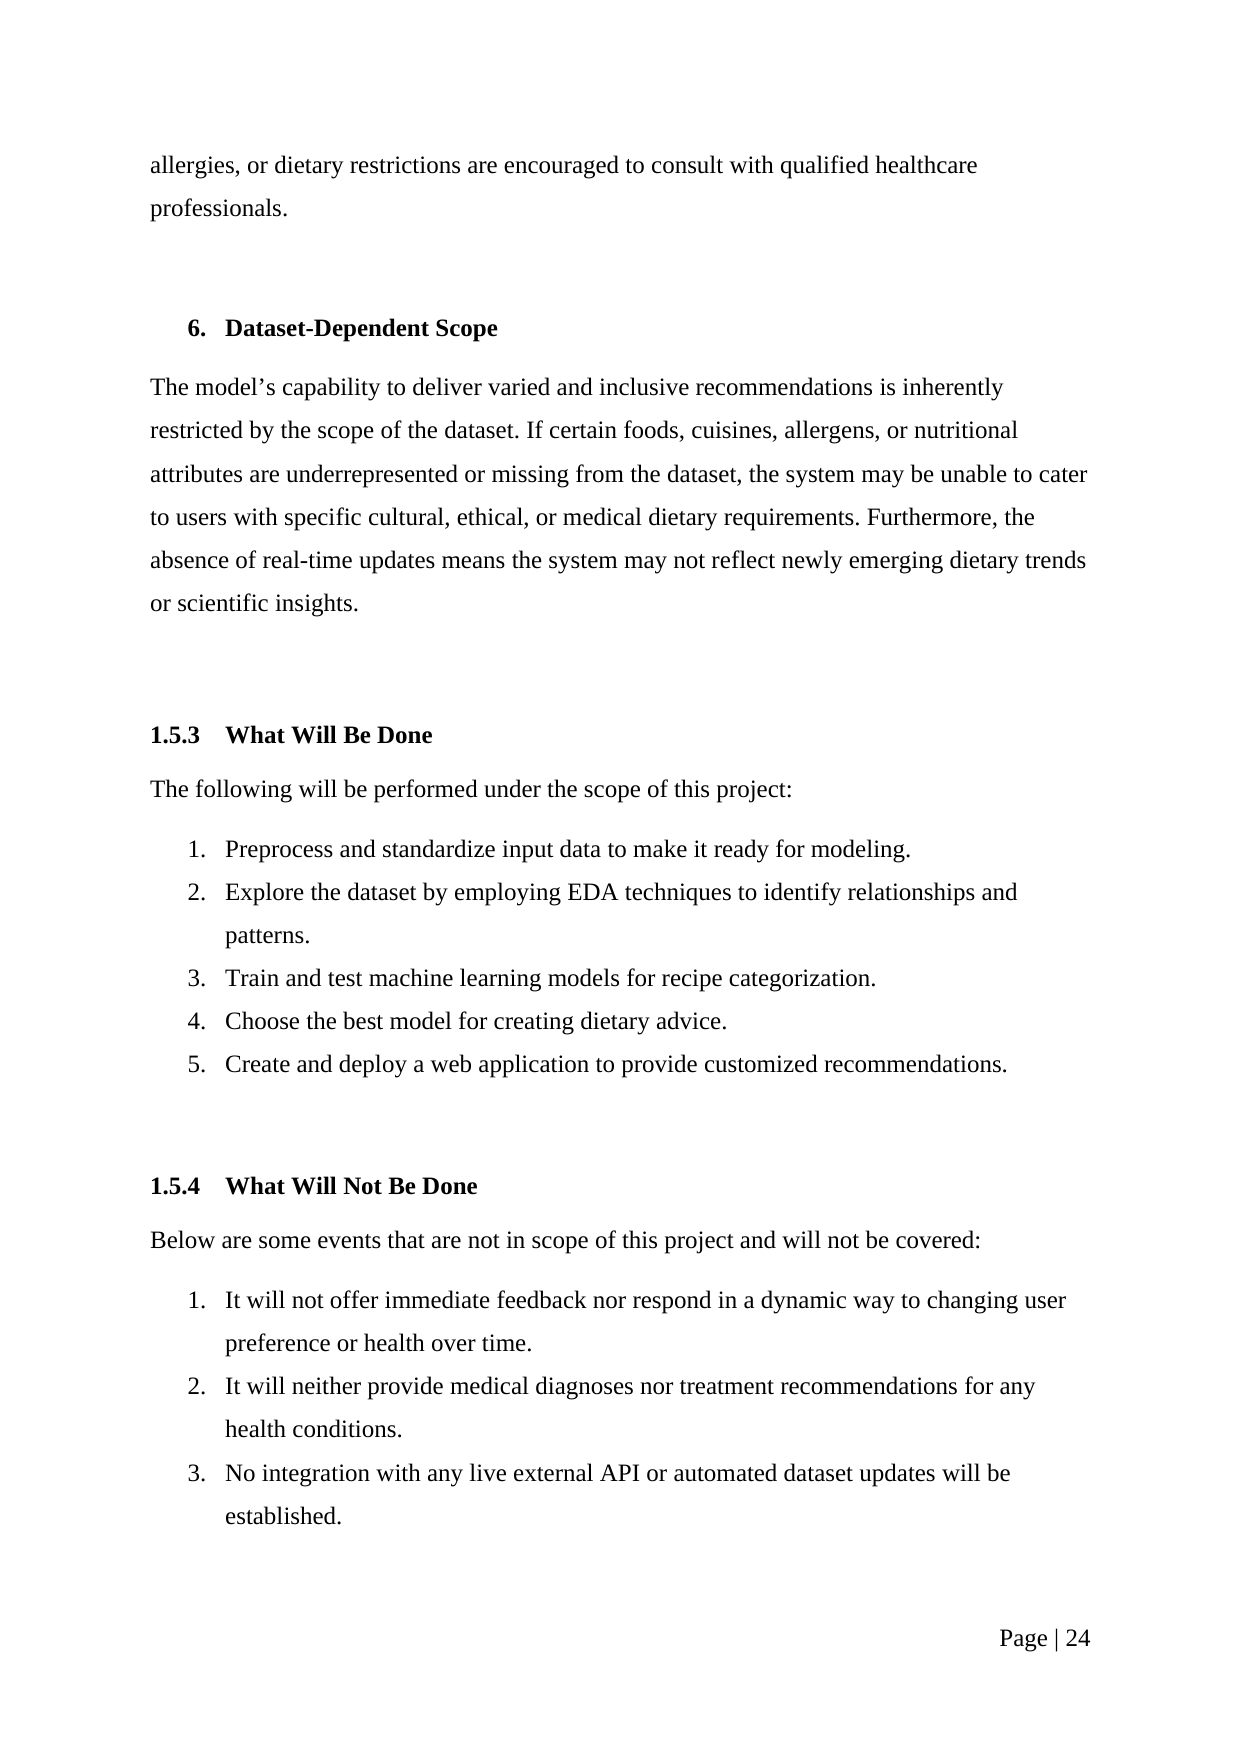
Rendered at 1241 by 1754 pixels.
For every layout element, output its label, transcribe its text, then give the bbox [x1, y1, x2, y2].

list Train and test machine learning models for recipe categorization. [187, 963, 1090, 992]
text The following will be performed under the scope of this project: [150, 774, 1090, 803]
subtitle 1.5.3 What Will Be Done [150, 720, 1090, 749]
list No integration with any live external API or automated dataset updates will be established. [187, 1458, 1090, 1529]
text The model’s capability to deliver varied and inclusive recommendations is inherently restricted by the scope of the dataset. If certain foods, cuisines, allergens, or nutritional attributes are underrepresented or missing from the dataset, the system may be unable to cater to users with specific cultural, ethical, or medical dietary requirements. Furthermore, the absence of real-time updates means the system may not reflect newly emerging dietary trends or scientific insights. [150, 372, 1090, 617]
list Preprocess and standardize input data to make it ready for modeling. [187, 834, 1090, 863]
list Dataset-Dependent Scope [187, 313, 1090, 341]
list Choose the best model for creating dietary advice. [187, 1006, 1090, 1035]
subtitle 1.5.4 What Will Not Be Done [150, 1171, 1090, 1200]
text Below are some events that are not in scope of this project and will not be covered: [150, 1225, 1090, 1254]
list Explore the dataset by employing EDA techniques to identify relationships and patterns. [187, 877, 1090, 949]
list Create and deploy a web application to provide customized recommendations. [187, 1049, 1090, 1078]
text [150, 150, 1090, 222]
list It will not offer immediate feedback nor respond in a dynamic way to changing user preference or health over time. [187, 1285, 1090, 1357]
list It will neither provide medical diagnoses nor treatment recommendations for any health conditions. [187, 1371, 1090, 1443]
